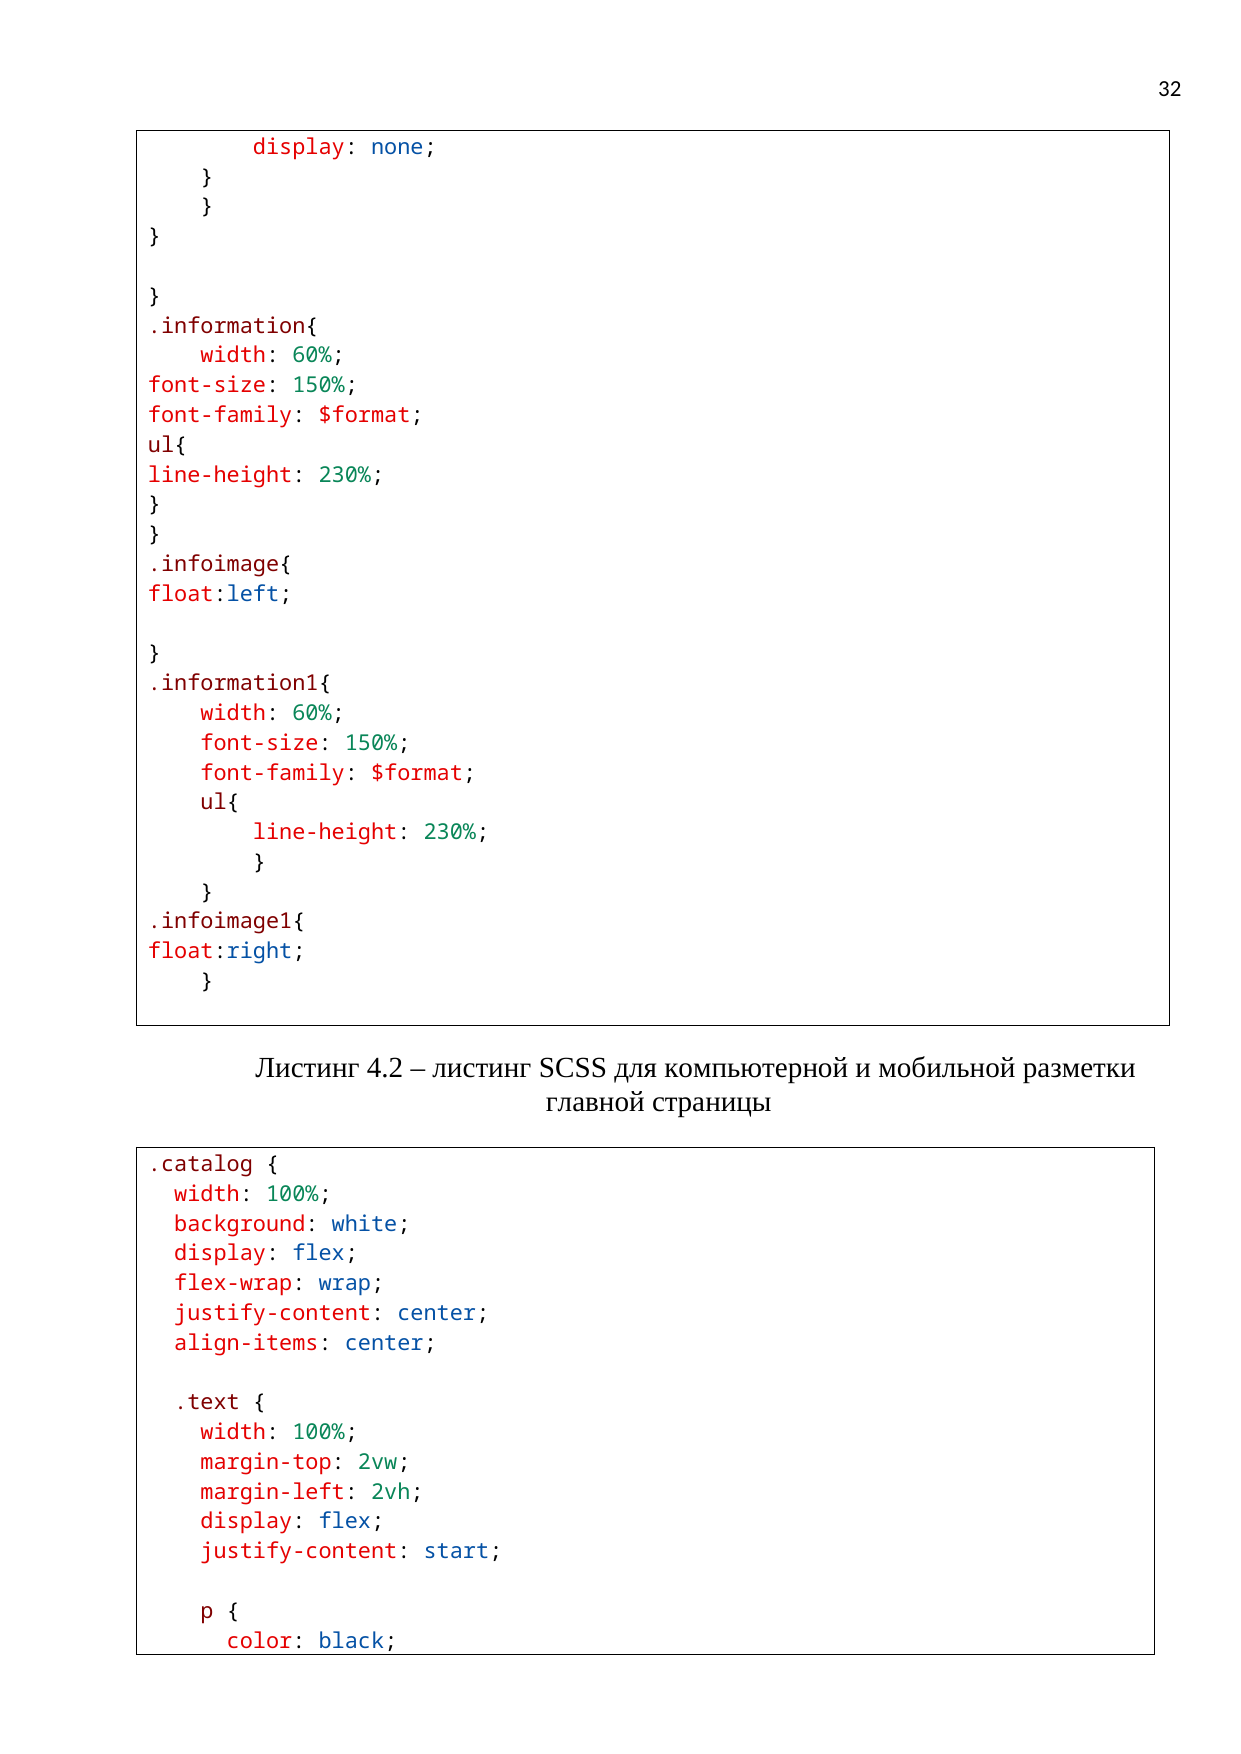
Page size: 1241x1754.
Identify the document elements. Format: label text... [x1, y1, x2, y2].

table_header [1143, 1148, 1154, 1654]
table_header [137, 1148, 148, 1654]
text Листинг 4.2 – листинг SCSS для компьютерной и мобильной разметки главной страницы [136, 1051, 1181, 1118]
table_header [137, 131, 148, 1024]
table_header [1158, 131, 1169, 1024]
